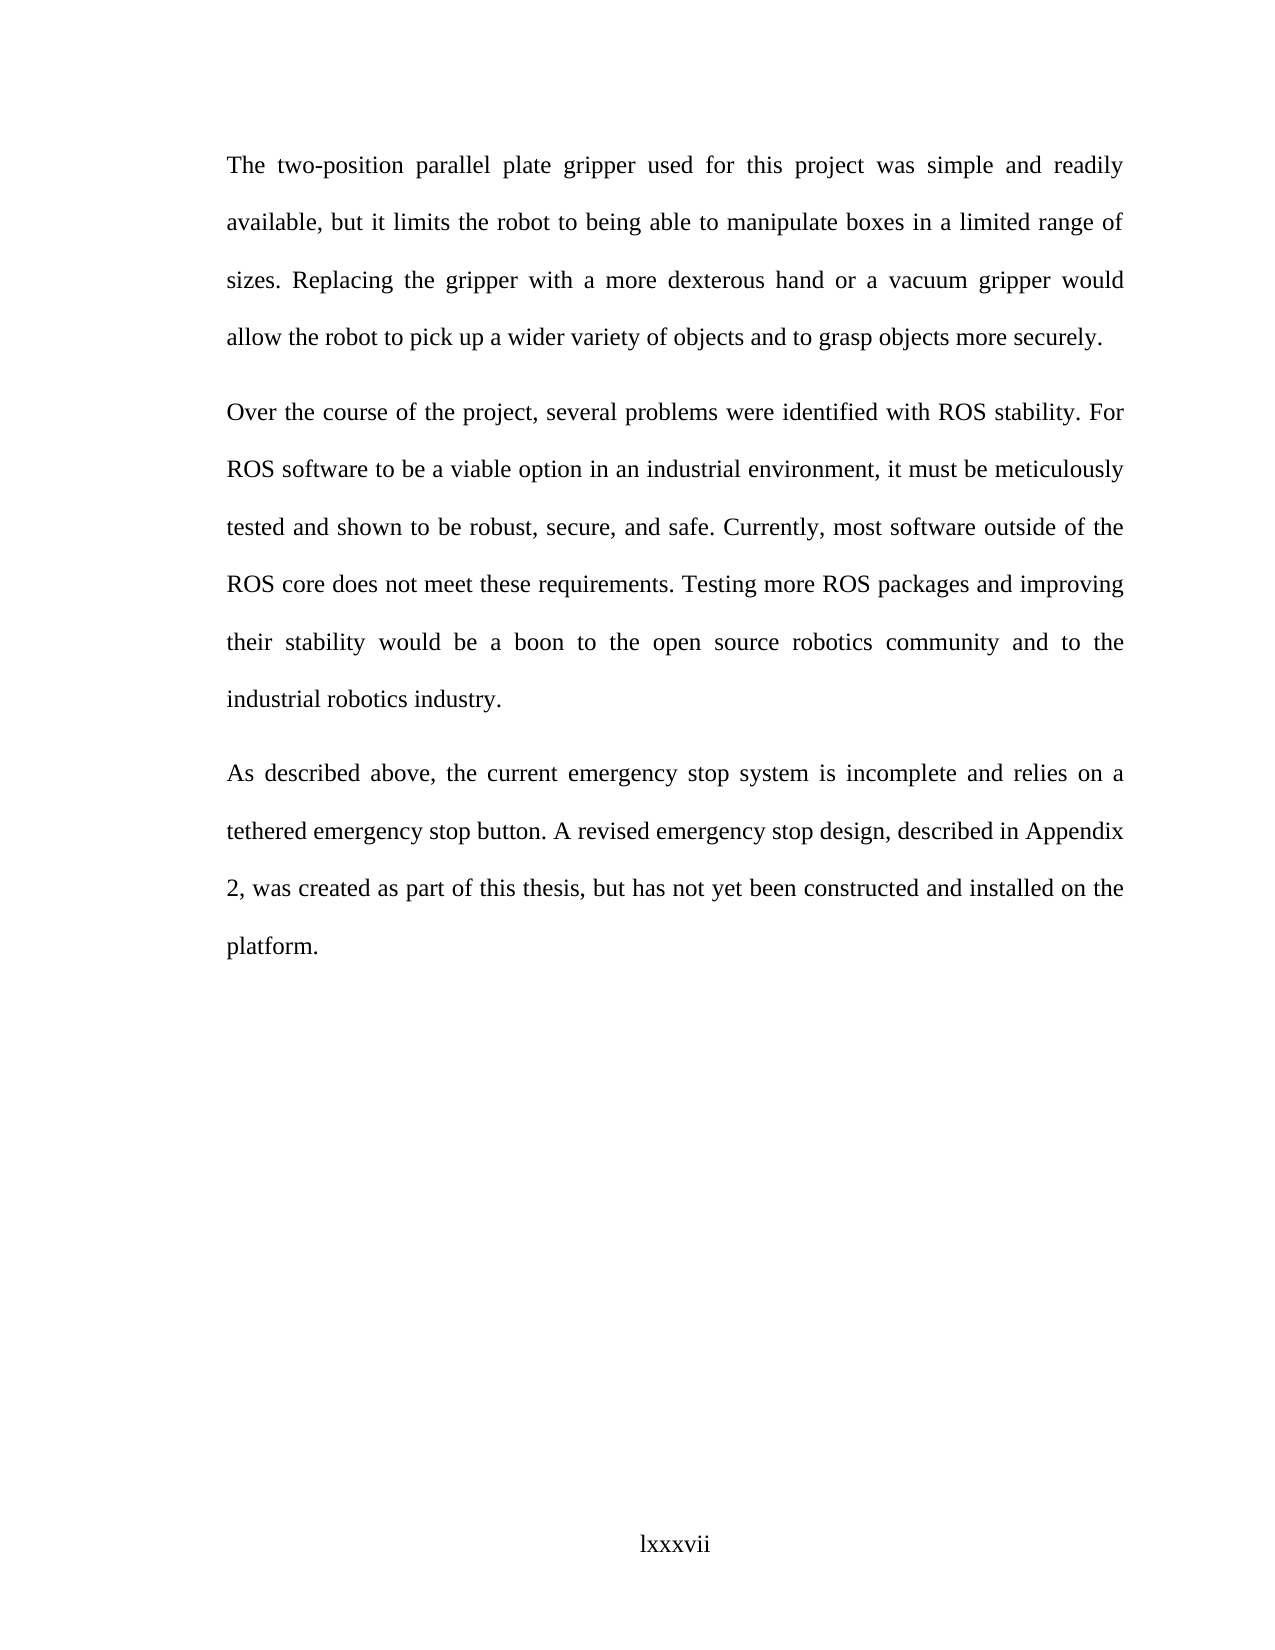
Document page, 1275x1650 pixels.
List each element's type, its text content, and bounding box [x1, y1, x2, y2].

text Over the course of the project, several problems were identified with ROS stability. For ROS software to be a viable option in an industrial environment, it must be meticulously tested and shown to be robust, secure, and safe. Currently, most software outside of the ROS core does not meet these requirements. Testing more ROS packages and improving their stability would be a boon to the open source robotics community and to the industrial robotics industry. [226, 397, 1125, 713]
text The two-position parallel plate gripper used for this project was simple and readily available, but it limits the robot to being able to manipulate boxes in a limited range of sizes. Replacing the gripper with a more dexterous hand or a vacuum gripper would allow the robot to pick up a wider variety of objects and to grasp objects more securely. [226, 150, 1125, 351]
text As described above, the current emergency stop system is incomplete and relies on a tethered emergency stop button. A revised emergency stop design, described in Appendix 2, was created as part of this thesis, but has not yet been constructed and installed on the platform. [226, 758, 1125, 959]
